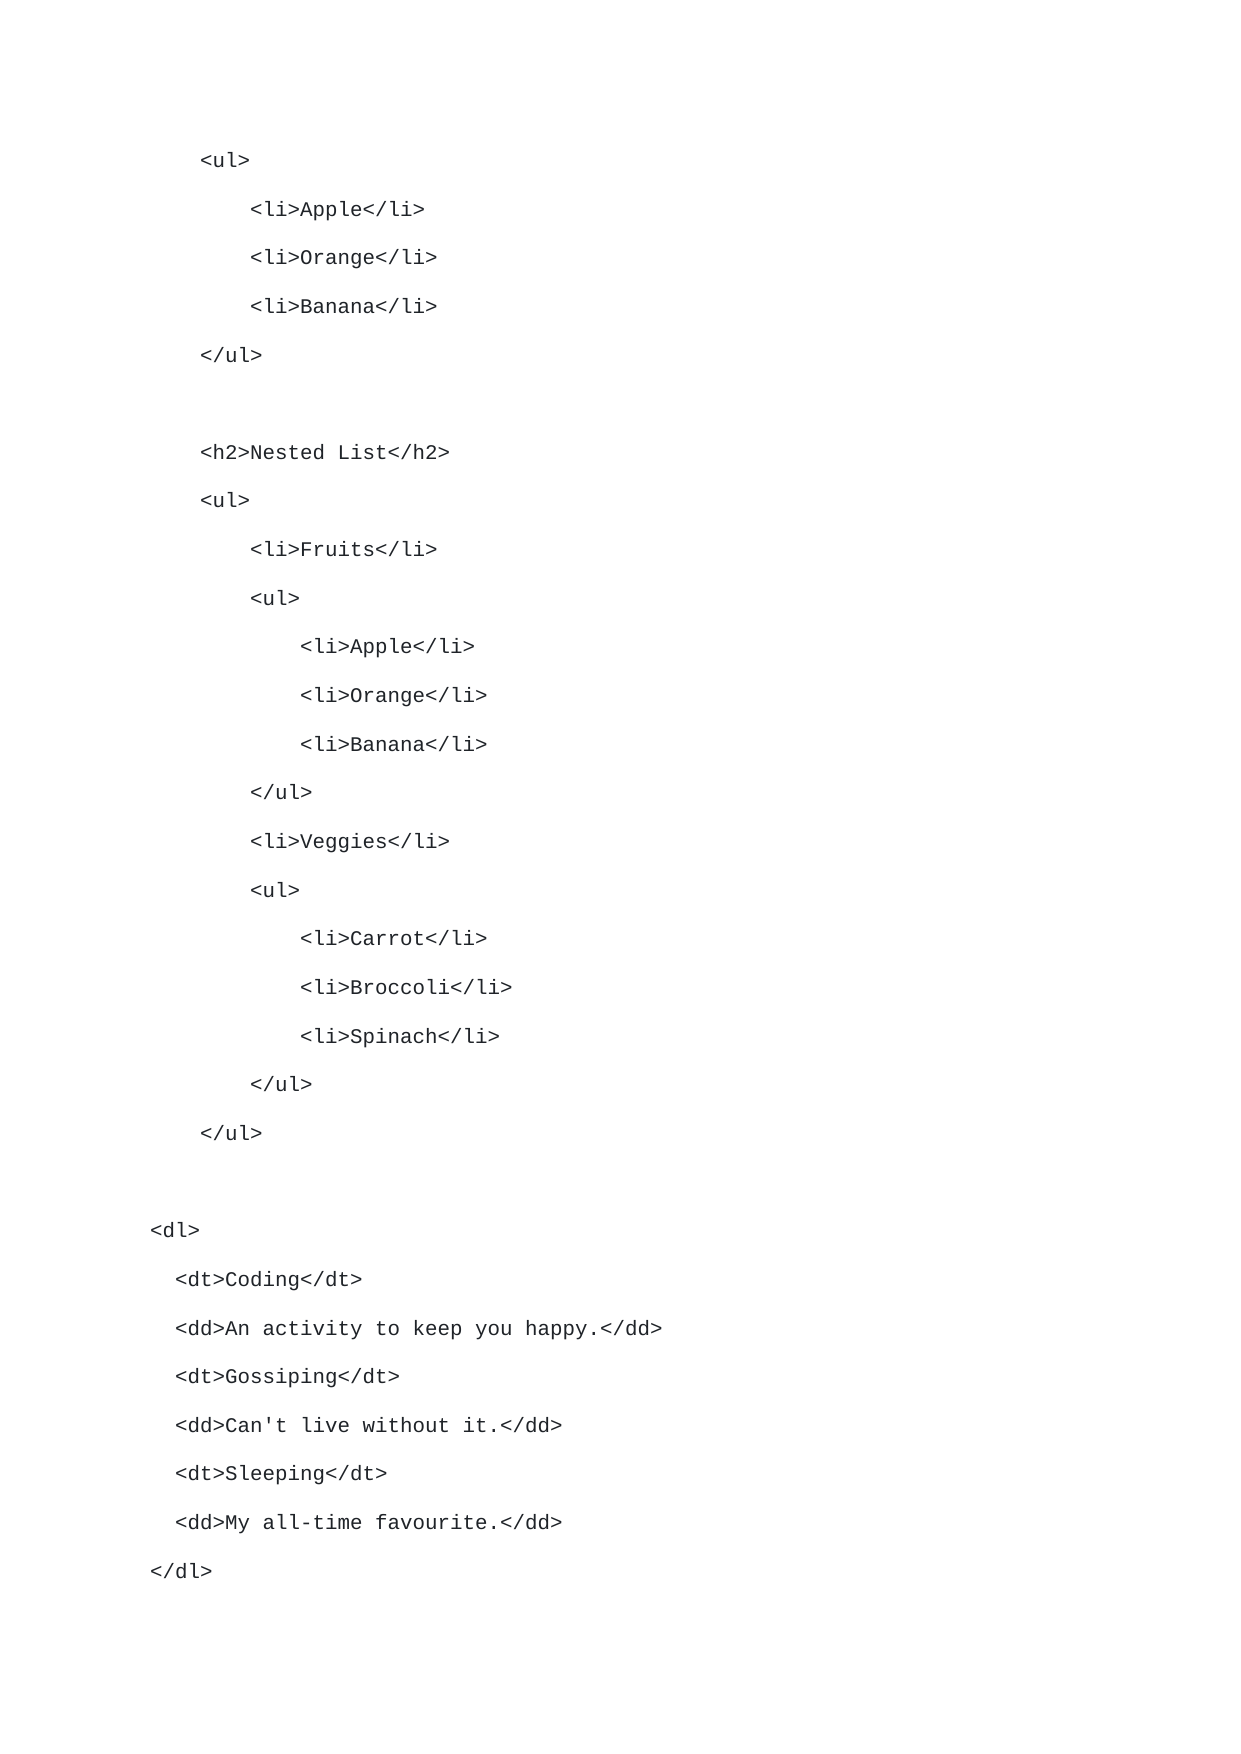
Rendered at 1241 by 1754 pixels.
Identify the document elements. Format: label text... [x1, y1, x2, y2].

text <ul> [150, 880, 1090, 903]
text <li>Spinach</li> [150, 1026, 1090, 1049]
text <dl> [150, 1220, 1090, 1244]
text <h2>Nested List</h2> [150, 442, 1090, 466]
text <ul> [150, 150, 1090, 174]
text </dl> [150, 1561, 1090, 1584]
text <dd>An activity to keep you happy.</dd> [150, 1317, 1090, 1341]
text <li>Broccoli</li> [150, 977, 1090, 1001]
text <li>Carrot</li> [150, 928, 1090, 952]
text <li>Apple</li> [150, 636, 1090, 660]
text </ul> [150, 1074, 1090, 1098]
text <dd>My all-time favourite.</dd> [150, 1512, 1090, 1536]
text <dt>Sleeping</dt> [150, 1463, 1090, 1487]
text <li>Veggies</li> [150, 831, 1090, 855]
text <ul> [150, 491, 1090, 514]
text </ul> [150, 344, 1090, 368]
text <dt>Gossiping</dt> [150, 1366, 1090, 1390]
text <li>Orange</li> [150, 685, 1090, 709]
text </ul> [150, 782, 1090, 806]
text <li>Banana</li> [150, 296, 1090, 319]
text <li>Apple</li> [150, 199, 1090, 222]
text <li>Fruits</li> [150, 539, 1090, 563]
text <ul> [150, 588, 1090, 611]
text </ul> [150, 1123, 1090, 1147]
text <li>Banana</li> [150, 734, 1090, 757]
text <dd>Can't live without it.</dd> [150, 1415, 1090, 1438]
text <dt>Coding</dt> [150, 1269, 1090, 1292]
text <li>Orange</li> [150, 247, 1090, 271]
